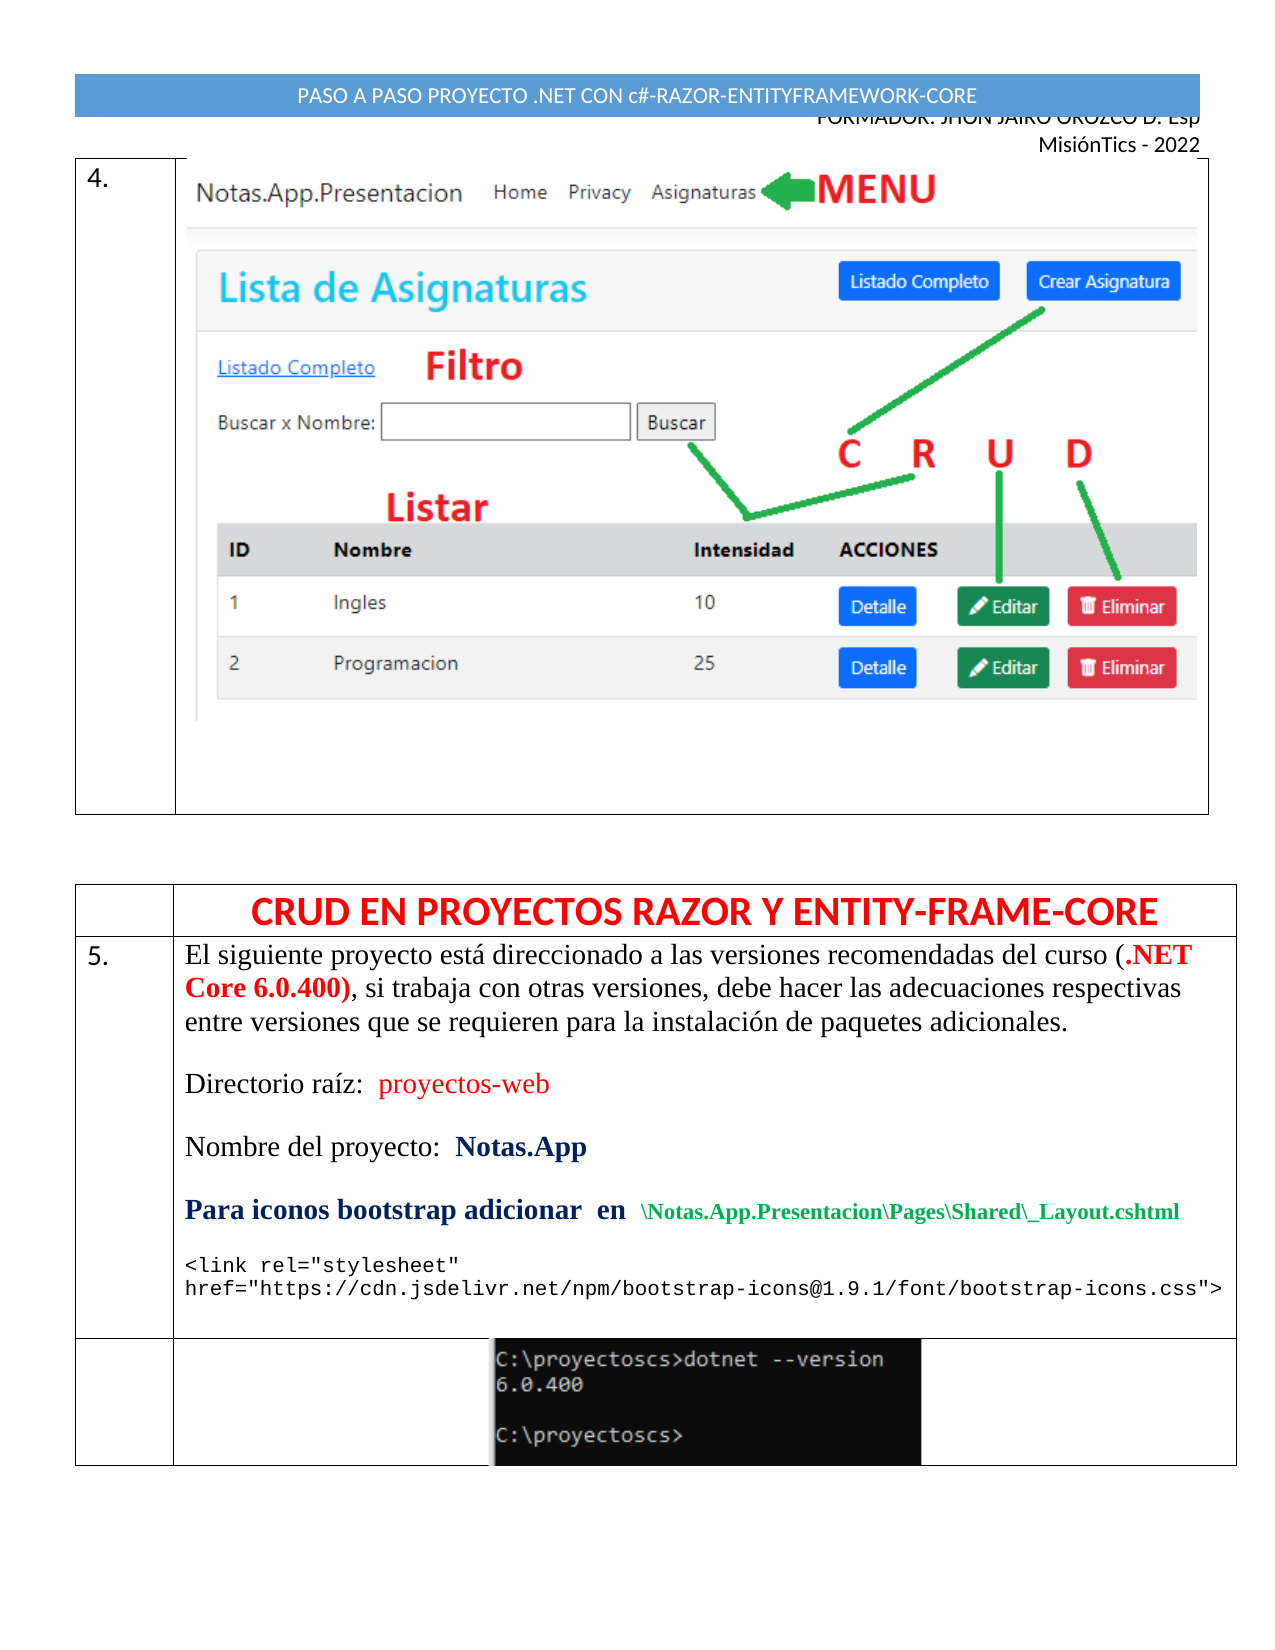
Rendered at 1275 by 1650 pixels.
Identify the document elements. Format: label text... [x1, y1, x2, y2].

table_cell [76, 937, 173, 1338]
picture [488, 1338, 922, 1466]
table_cell [922, 1339, 1236, 1465]
table_header [76, 885, 173, 936]
table_cell [176, 159, 1208, 814]
table_header CRUD EN PROYECTOS RAZOR Y ENTITY-FRAME-CORE [174, 885, 1236, 936]
table_cell [76, 1339, 173, 1465]
table_cell [174, 1339, 488, 1465]
table_cell El siguiente proyecto está direccionado a las versiones recomendadas del curso (.NET Core 6.0.400), si trabaja con otras versiones, debe hacer las adecuaciones respectivas entre versiones que se requieren para la instalación de paquetes adicionales. Directorio raíz: proyectos-web Nombre del proyecto: Notas.App Para iconos bootstrap adicionar en \Notas.App.Presentacion\Pages\Shared\_Layout.cshtml <link rel="stylesheet" href="https://cdn.jsdelivr.net/npm/bootstrap-icons@1.9.1/font/bootstrap-icons.css"> [174, 937, 1236, 1338]
picture [186, 158, 1197, 721]
table_cell [76, 159, 175, 814]
